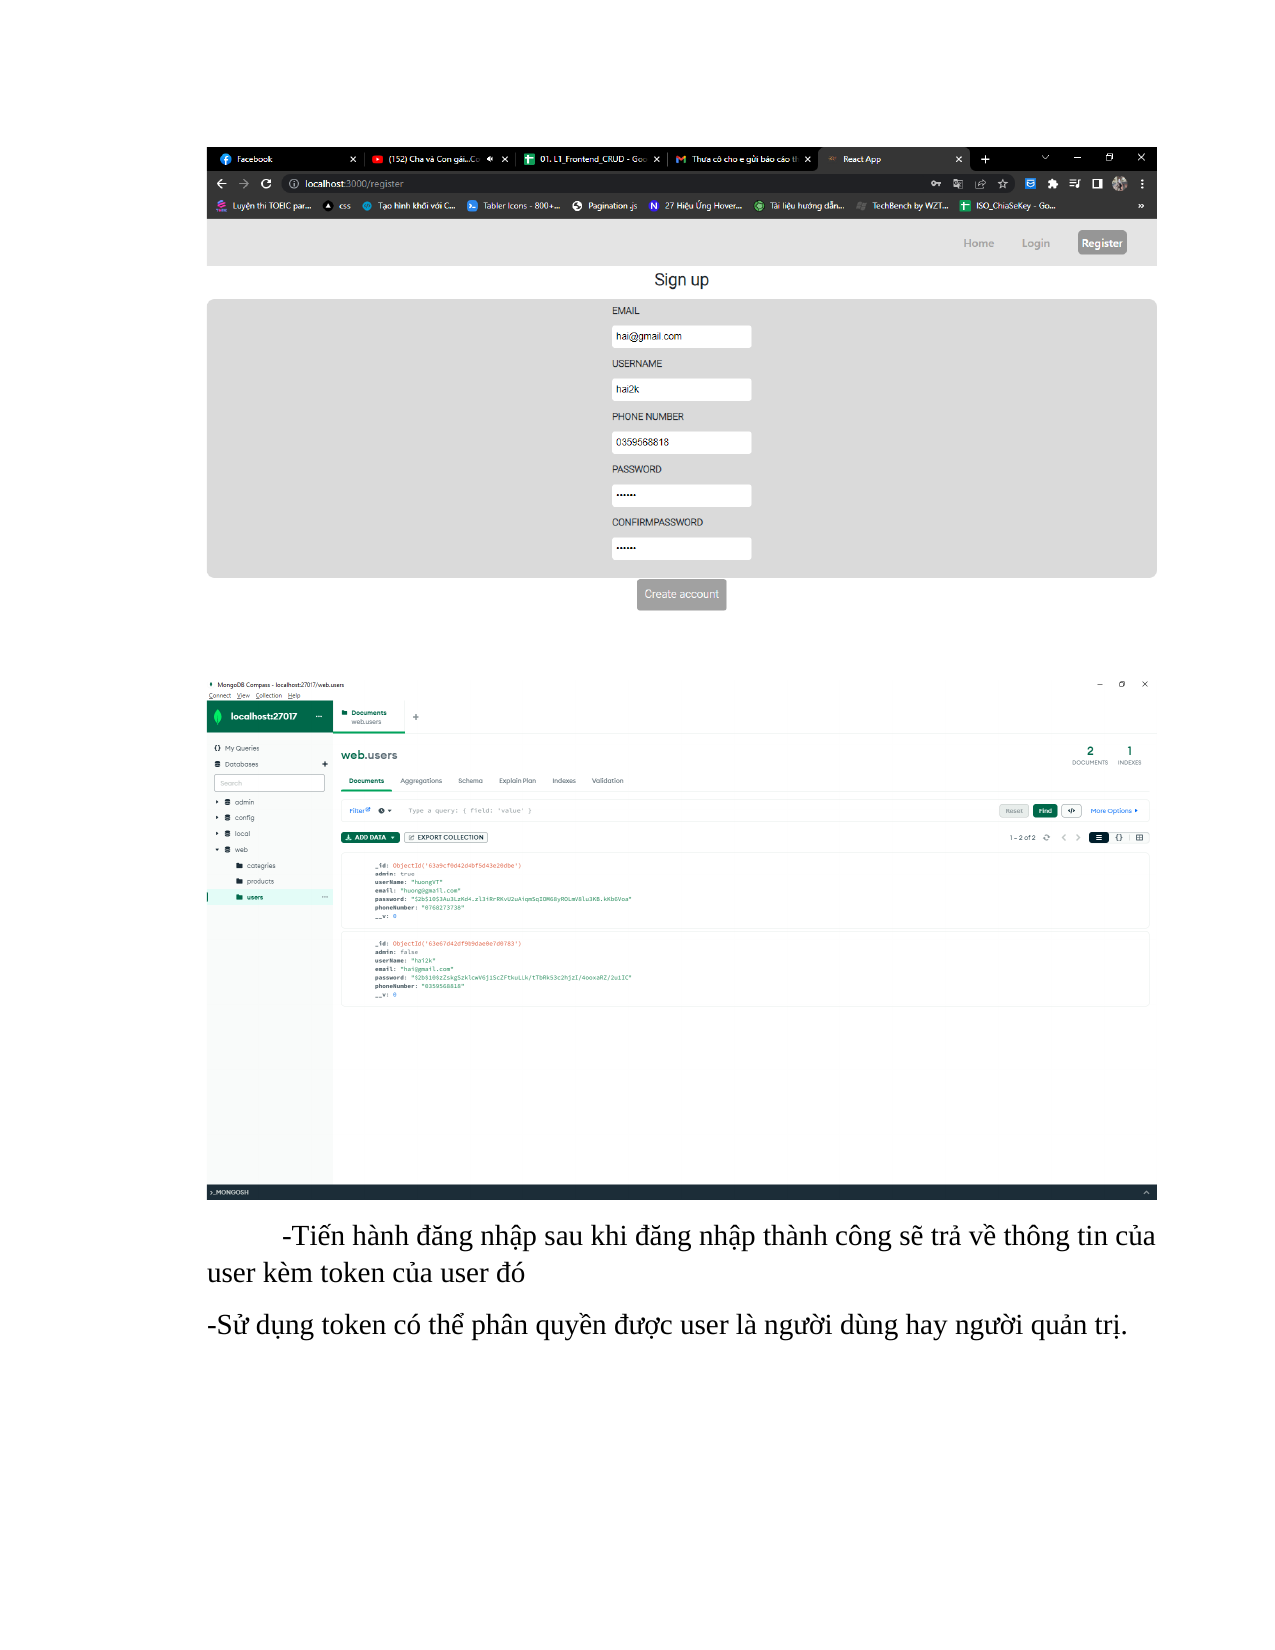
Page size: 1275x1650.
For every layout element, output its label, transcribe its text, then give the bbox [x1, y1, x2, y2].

picture [206, 680, 1157, 1200]
picture [206, 147, 1157, 661]
text -Tiến hành đăng nhập sau khi đăng nhập thành công sẽ trả về thông tin của user kèm token của user đó [207, 1218, 1157, 1288]
text -Sử dụng token có thể phân quyền được user là người dùng hay người quản trị. [207, 1307, 1157, 1341]
